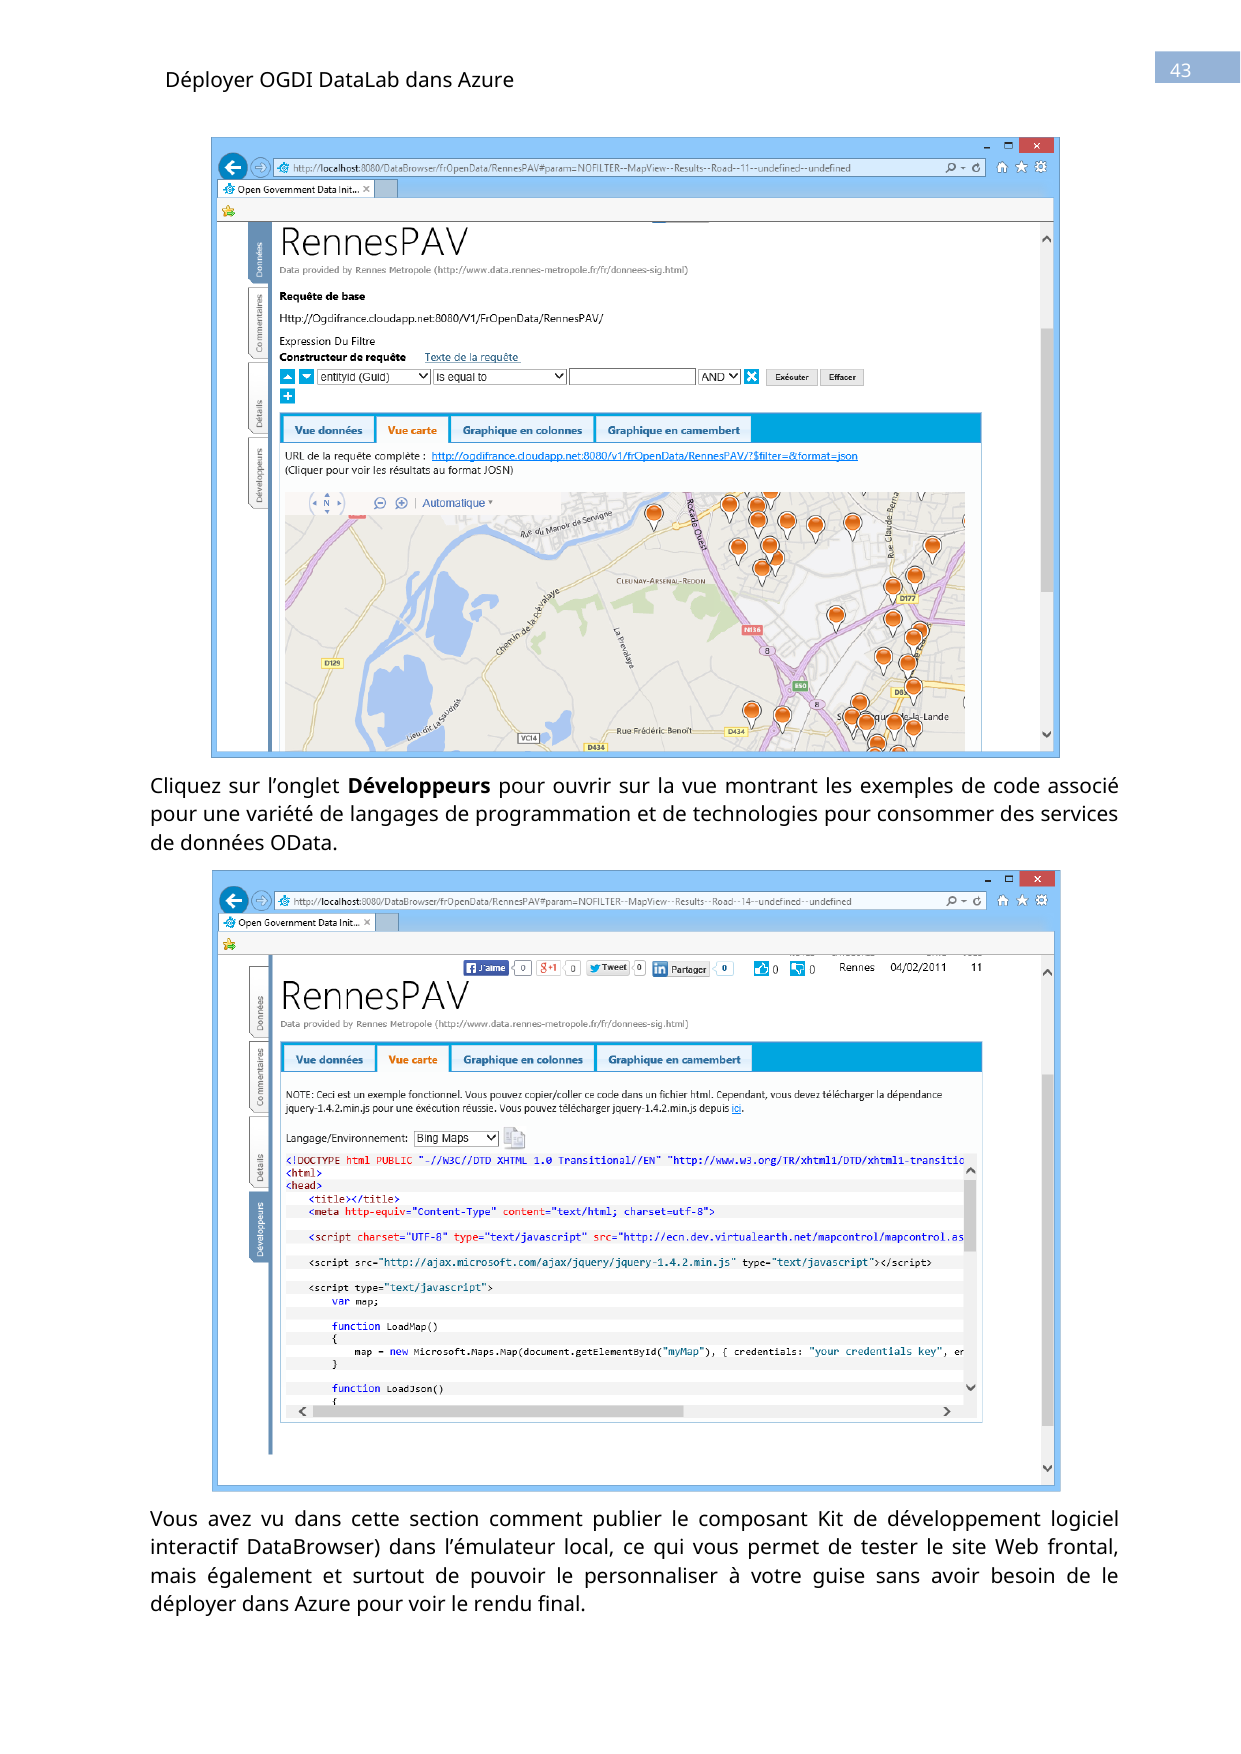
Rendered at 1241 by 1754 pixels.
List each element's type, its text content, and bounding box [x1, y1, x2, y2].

picture [209, 135, 1061, 759]
text Cliquez sur l’onglet Développeurs pour ouvrir sur la vue montrant les exemples de code associé pour une variété de langages de programmation et de technologies pour consommer des services de données OData. [150, 771, 1120, 856]
picture [209, 868, 1061, 1492]
text Vous avez vu dans cette section comment publier le composant Kit de développement logiciel interactif DataBrowser) dans l’émulateur local, ce qui vous permet de tester le site Web frontal, mais également et surtout de pouvoir le personnaliser à votre guise sans avoir besoin de le déployer dans Azure pour voir le rendu final. [150, 1504, 1120, 1618]
